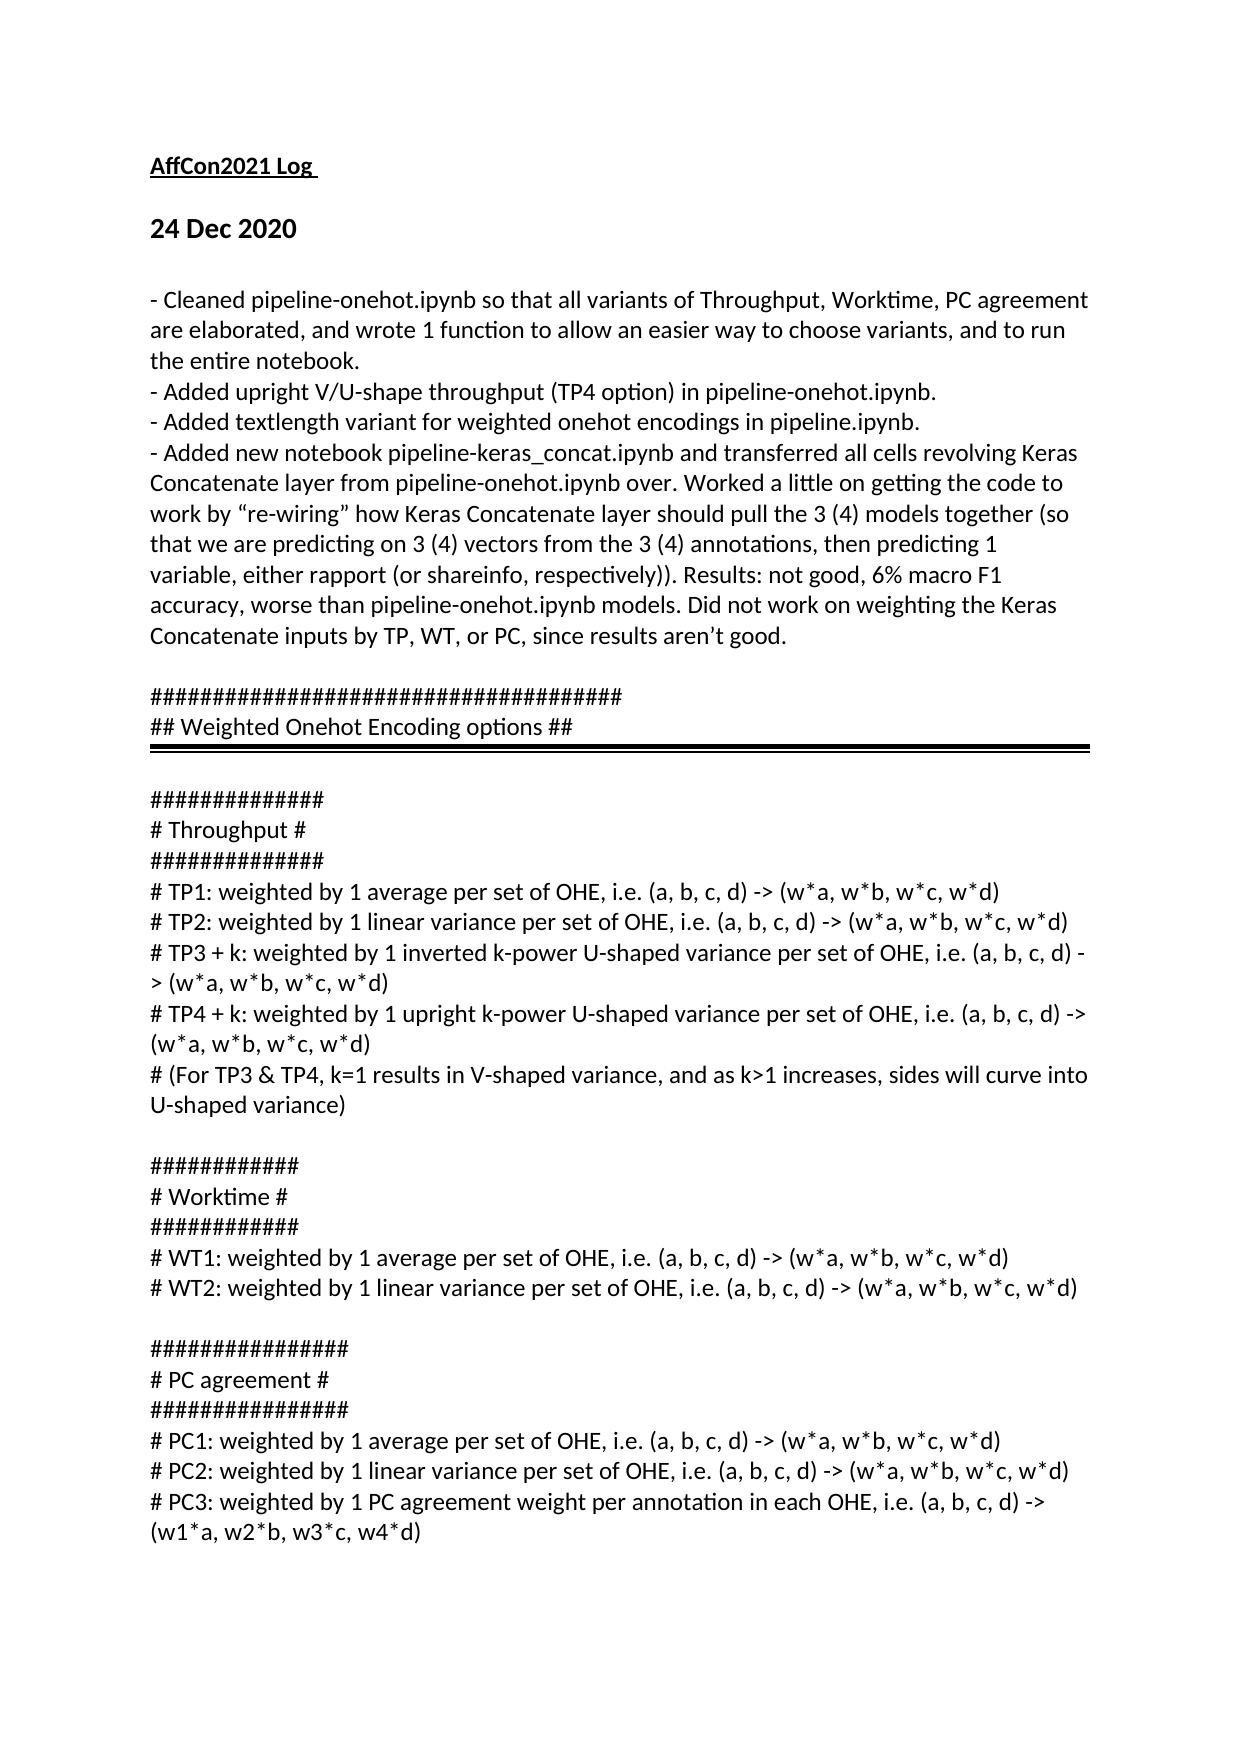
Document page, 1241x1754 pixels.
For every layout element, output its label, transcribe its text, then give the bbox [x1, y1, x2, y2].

text - Added textlength variant for weighted onehot encodings in pipeline.ipynb. [150, 406, 1090, 437]
text # PC1: weighted by 1 average per set of OHE, i.e. (a, b, c, d) -> (w*a, w*b, w*c, w*d) [150, 1425, 1090, 1456]
text # TP1: weighted by 1 average per set of OHE, i.e. (a, b, c, d) -> (w*a, w*b, w*c, w*d) [150, 876, 1090, 906]
text ################ [150, 1394, 1090, 1425]
text # PC3: weighted by 1 PC agreement weight per annotation in each OHE, i.e. (a, b, c, d) -> (w1*a, w2*b, w3*c, w4*d) [150, 1486, 1090, 1547]
text ################ [150, 1333, 1090, 1364]
text # Throughput # [150, 814, 1090, 845]
text # TP2: weighted by 1 linear variance per set of OHE, i.e. (a, b, c, d) -> (w*a, w*b, w*c, w*d) [150, 906, 1090, 937]
text # TP4 + k: weighted by 1 upright k-power U-shaped variance per set of OHE, i.e. (a, b, c, d) -> (w*a, w*b, w*c, w*d) [150, 998, 1090, 1059]
text # PC2: weighted by 1 linear variance per set of OHE, i.e. (a, b, c, d) -> (w*a, w*b, w*c, w*d) [150, 1456, 1090, 1486]
text # (For TP3 & TP4, k=1 results in V-shaped variance, and as k>1 increases, sides will curve into U-shaped variance) [150, 1059, 1090, 1120]
text ###################################### [150, 681, 1090, 711]
text AffCon2021 Log [150, 150, 1090, 181]
subtitle 24 Dec 2020 [150, 210, 1090, 245]
text # WT2: weighted by 1 linear variance per set of OHE, i.e. (a, b, c, d) -> (w*a, w*b, w*c, w*d) [150, 1272, 1090, 1303]
text # WT1: weighted by 1 average per set of OHE, i.e. (a, b, c, d) -> (w*a, w*b, w*c, w*d) [150, 1242, 1090, 1272]
text ############## [150, 784, 1090, 814]
text # PC agreement # [150, 1364, 1090, 1394]
text ############ [150, 1150, 1090, 1181]
text ############ [150, 1211, 1090, 1242]
text - Added new notebook pipeline-keras_concat.ipynb and transferred all cells revolving Keras Concatenate layer from pipeline-onehot.ipynb over. Worked a little on getting the code to work by “re-wiring” how Keras Concatenate layer should pull the 3 (4) models together (so that we are predicting on 3 (4) vectors from the 3 (4) annotations, then predicting 1 variable, either rapport (or shareinfo, respectively)). Results: not good, 6% macro F1 accuracy, worse than pipeline-onehot.ipynb models. Did not work on weighting the Keras Concatenate inputs by TP, WT, or PC, since results aren’t good. [150, 437, 1090, 650]
text ## Weighted Onehot Encoding options ## [150, 711, 1090, 744]
text # Worktime # [150, 1181, 1090, 1211]
text ############## [150, 845, 1090, 876]
text - Added upright V/U-shape throughput (TP4 option) in pipeline-onehot.ipynb. [150, 376, 1090, 406]
text - Cleaned pipeline-onehot.ipynb so that all variants of Throughput, Worktime, PC agreement are elaborated, and wrote 1 function to allow an easier way to choose variants, and to run the entire notebook. [150, 284, 1090, 376]
text # TP3 + k: weighted by 1 inverted k-power U-shaped variance per set of OHE, i.e. (a, b, c, d) -> (w*a, w*b, w*c, w*d) [150, 937, 1090, 998]
